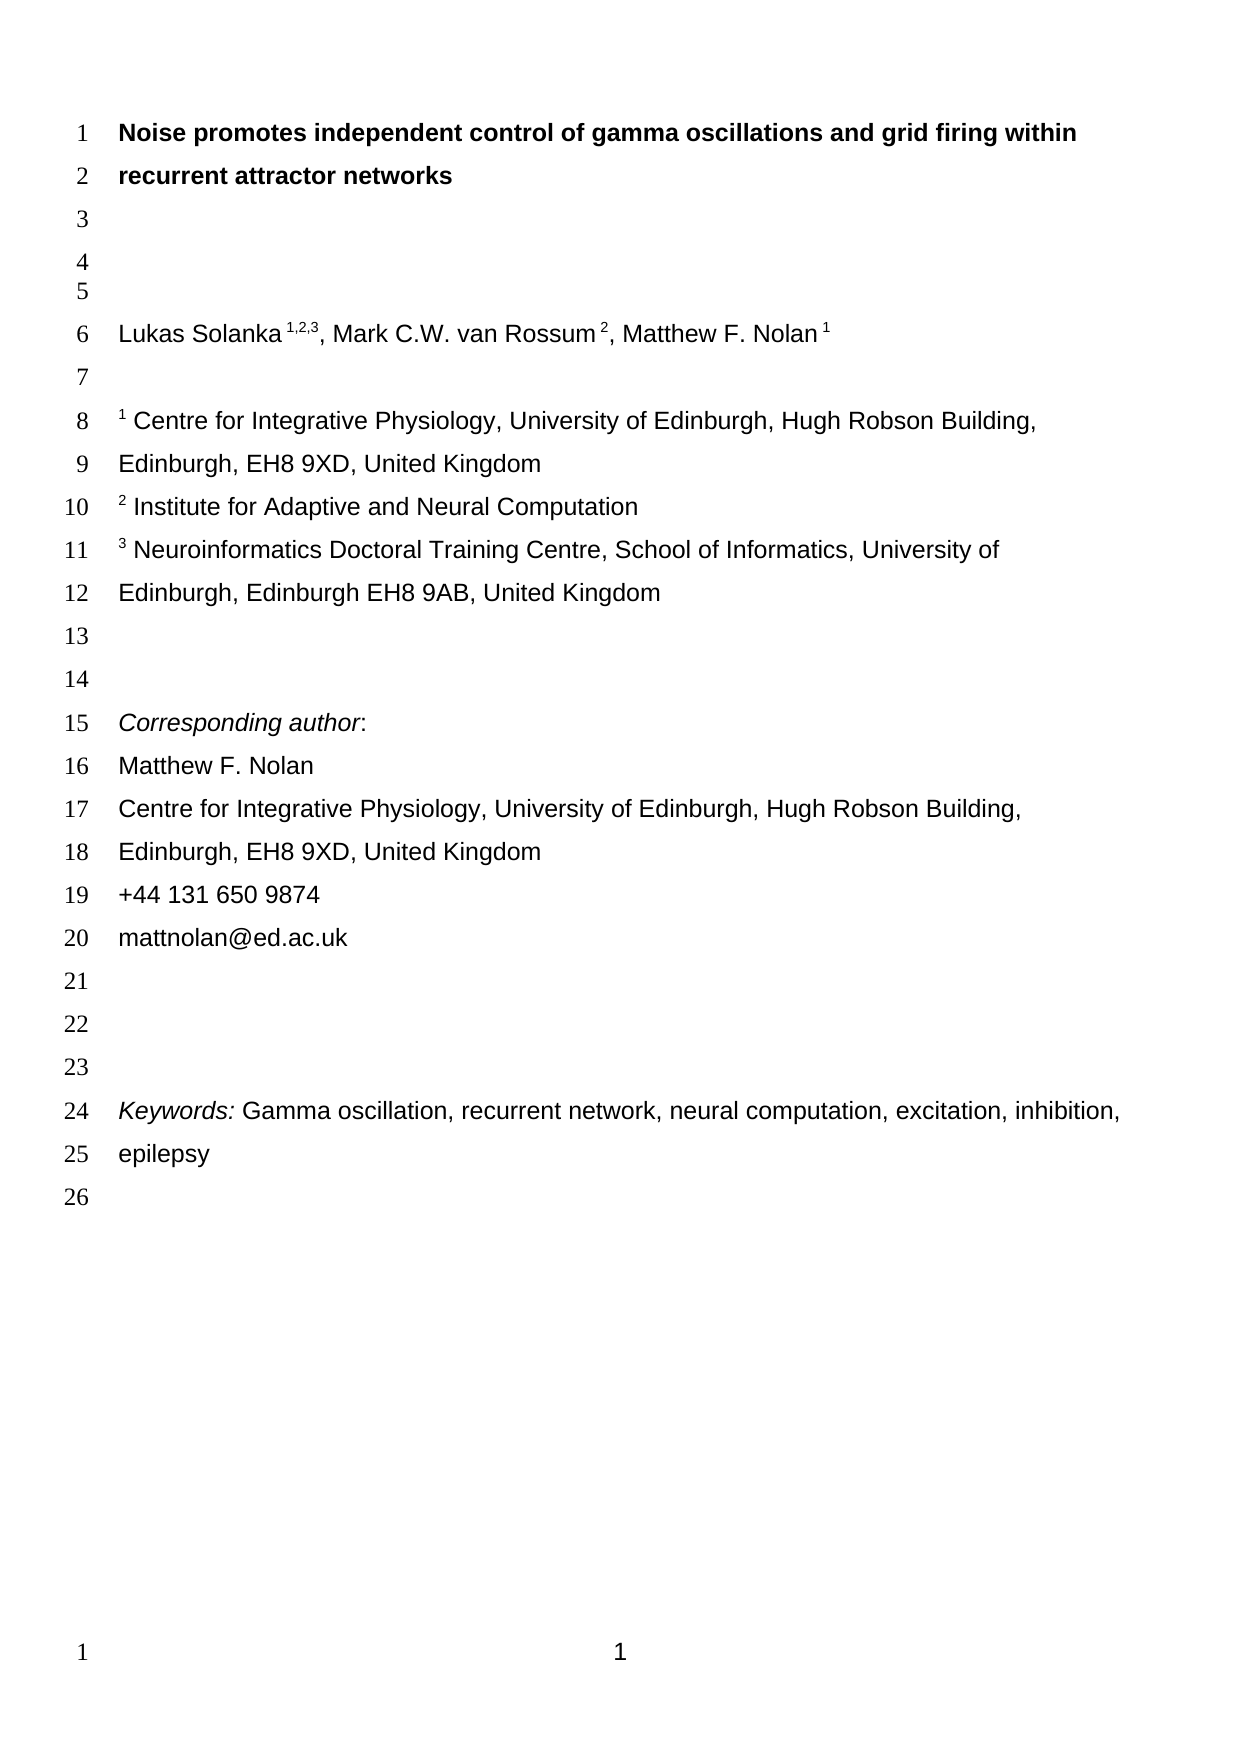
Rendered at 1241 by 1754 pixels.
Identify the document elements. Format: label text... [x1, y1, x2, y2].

text 2 Institute for Adaptive and Neural Computation [118, 492, 1122, 521]
text Corresponding author: [118, 707, 1122, 736]
text 3 Neuroinformatics Doctoral Training Centre, School of Informatics, University of Edinburgh, Edinburgh EH8 9AB, United Kingdom [118, 535, 1122, 607]
text Matthew F. Nolan [118, 751, 1122, 779]
text +44 131 650 9874 [118, 880, 1122, 909]
text Noise promotes independent control of gamma oscillations and grid firing within recurrent attractor networks [118, 118, 1122, 190]
text Lukas Solanka 1,2,3, Mark C.W. van Rossum 2, Matthew F. Nolan 1 [118, 319, 1122, 348]
text mattnolan@ed.ac.uk [118, 923, 1122, 952]
text Keywords: Gamma oscillation, recurrent network, neural computation, excitation, inhibition, epilepsy [118, 1096, 1122, 1167]
text 1 Centre for Integrative Physiology, University of Edinburgh, Hugh Robson Building, Edinburgh, EH8 9XD, United Kingdom [118, 406, 1122, 477]
text Centre for Integrative Physiology, University of Edinburgh, Hugh Robson Building, Edinburgh, EH8 9XD, United Kingdom [118, 794, 1122, 866]
